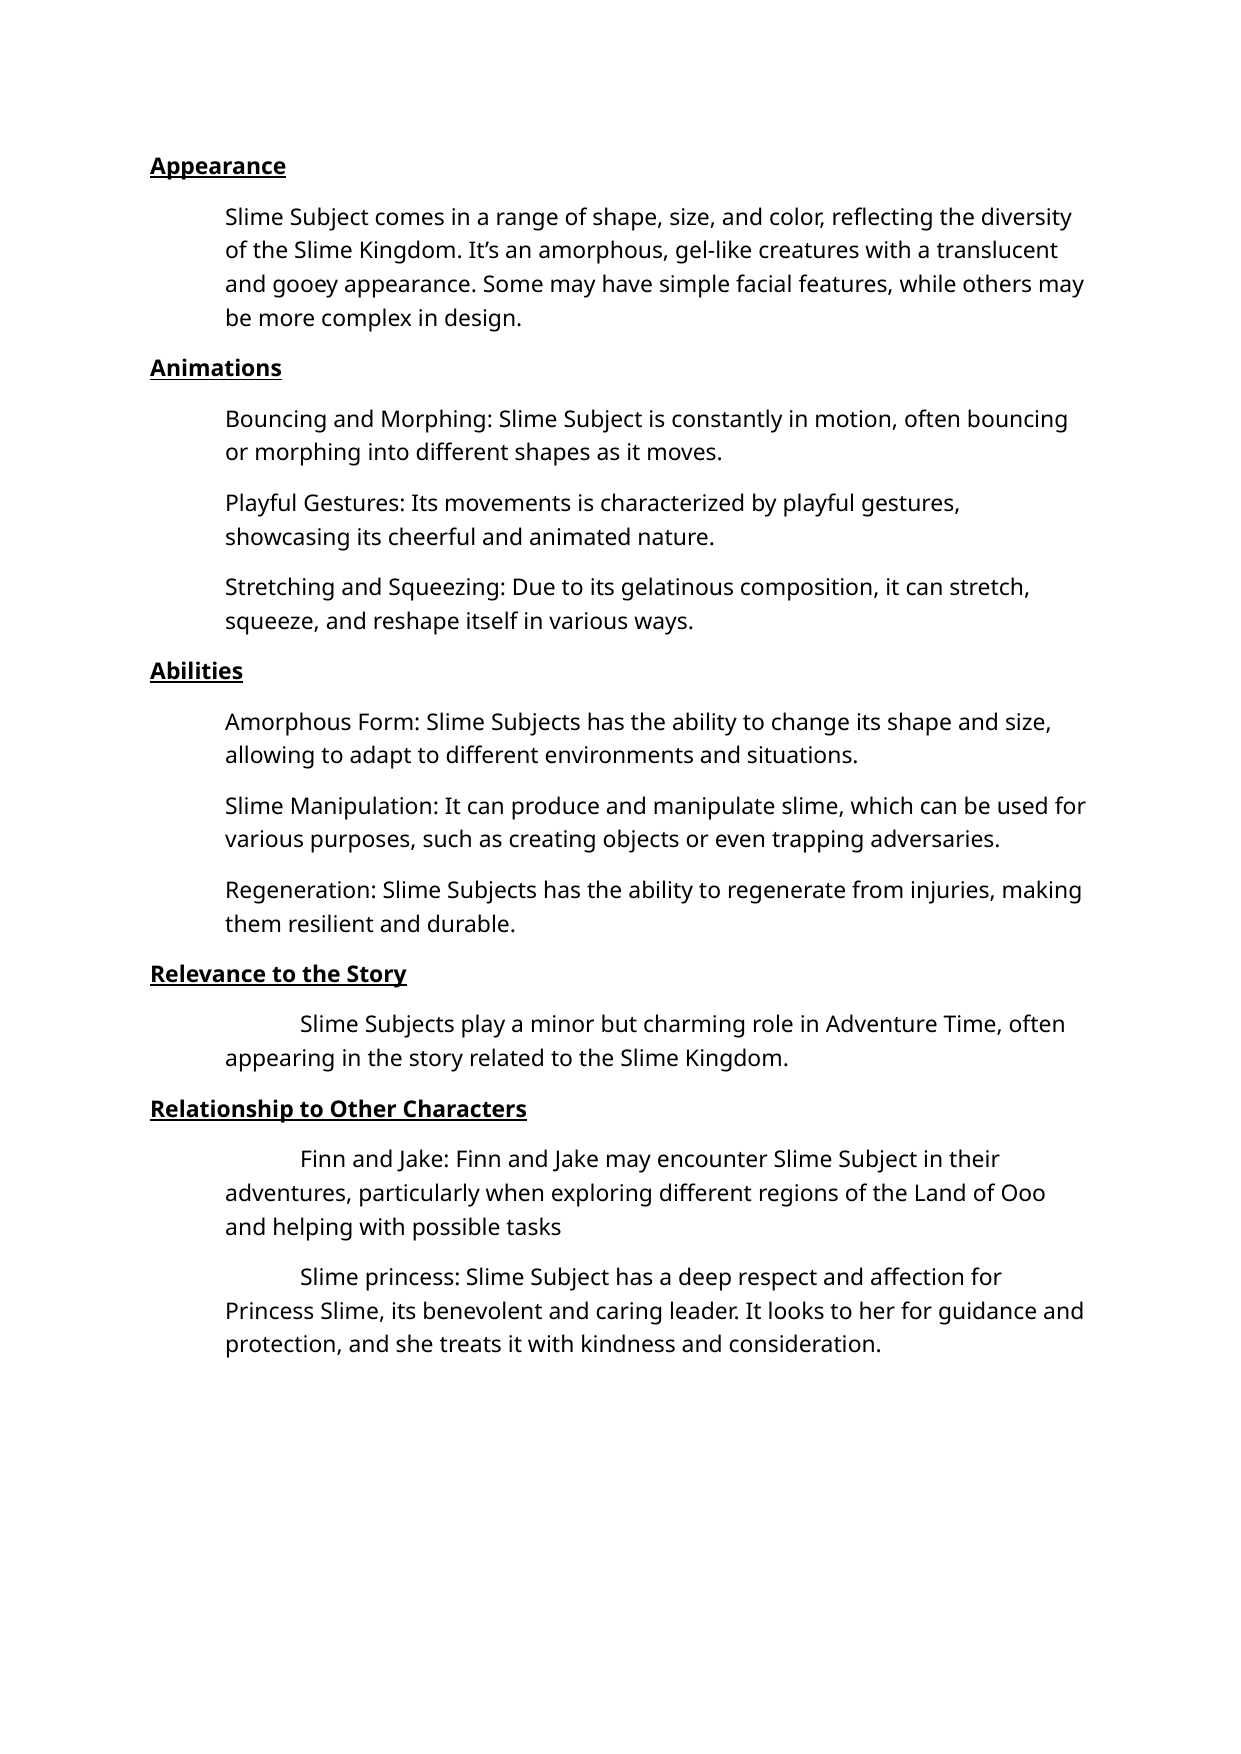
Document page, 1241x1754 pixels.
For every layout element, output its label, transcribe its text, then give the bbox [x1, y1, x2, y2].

text Slime Manipulation: It can produce and manipulate slime, which can be used for various purposes, such as creating objects or even trapping adversaries. [225, 789, 1090, 854]
text Finn and Jake: Finn and Jake may encounter Slime Subject in their adventures, particularly when exploring different regions of the Land of Ooo and helping with possible tasks [225, 1143, 1090, 1242]
text Playful Gestures: Its movements is characterized by playful gestures, showcasing its cheerful and animated nature. [225, 487, 1090, 552]
text Amorphous Form: Slime Subjects has the ability to change its shape and size, allowing to adapt to different environments and situations. [225, 705, 1090, 770]
text Appearance [150, 150, 1090, 181]
text Animations [150, 352, 1090, 383]
text Slime Subjects play a minor but charming role in Adventure Time, often appearing in the story related to the Slime Kingdom. [225, 1008, 1090, 1073]
text Regeneration: Slime Subjects has the ability to regenerate from injuries, making them resilient and durable. [225, 874, 1090, 939]
text Stretching and Squeezing: Due to its gelatinous composition, it can stretch, squeeze, and reshape itself in various ways. [225, 571, 1090, 636]
text Relationship to Other Characters [150, 1092, 1090, 1124]
text Relevance to the Story [150, 958, 1090, 989]
text Abilities [150, 655, 1090, 686]
text Slime Subject comes in a range of shape, size, and color, reflecting the diversity of the Slime Kingdom. It’s an amorphous, gel-like creatures with a translucent and gooey appearance. Some may have simple facial features, while others may be more complex in design. [225, 200, 1090, 333]
text Slime princess: Slime Subject has a deep respect and affection for Princess Slime, its benevolent and caring leader. It looks to her for guidance and protection, and she treats it with kindness and consideration. [225, 1261, 1090, 1359]
text Bouncing and Morphing: Slime Subject is constantly in motion, often bouncing or morphing into different shapes as it moves. [225, 402, 1090, 467]
